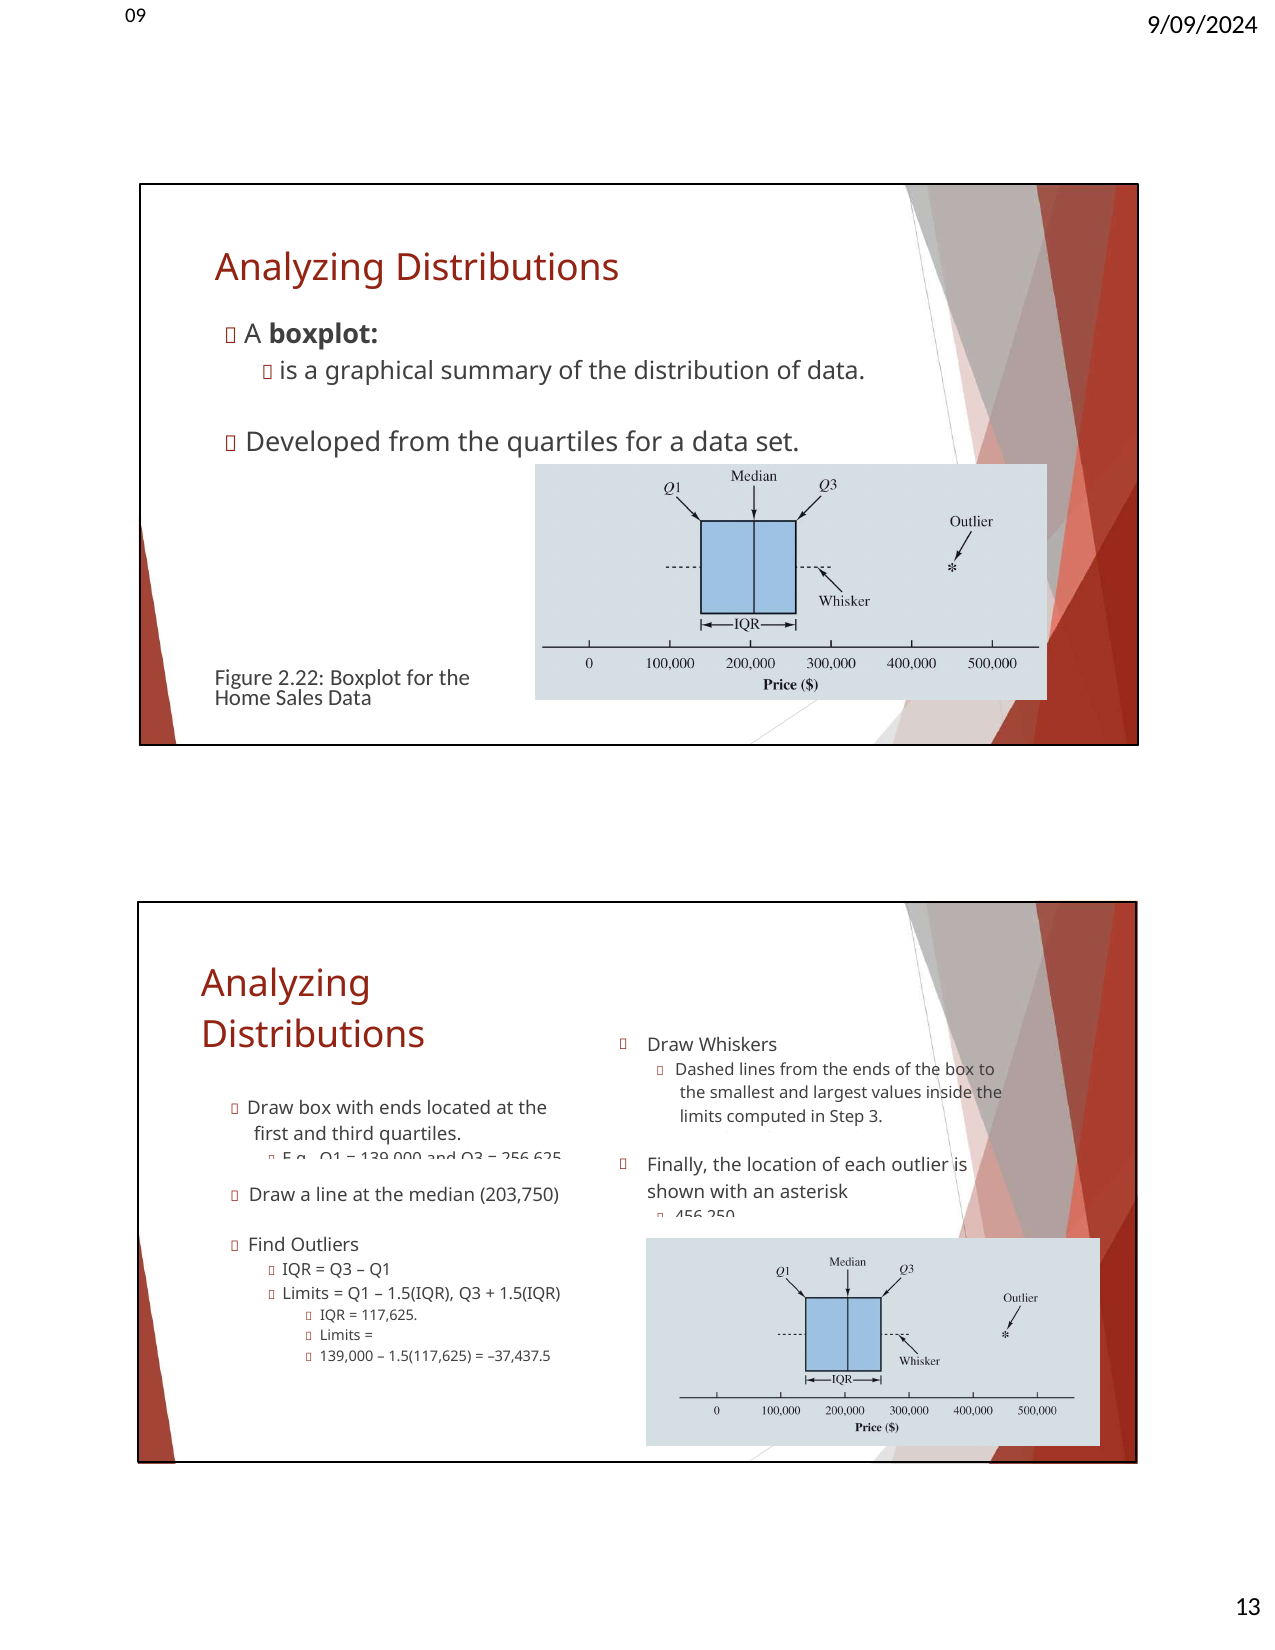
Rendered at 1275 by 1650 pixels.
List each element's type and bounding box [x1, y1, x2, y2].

picture [869, 900, 1138, 1464]
picture [646, 903, 1135, 1461]
picture [869, 1111, 875, 1121]
picture [535, 185, 1137, 744]
picture [141, 511, 177, 744]
picture [139, 1229, 176, 1461]
